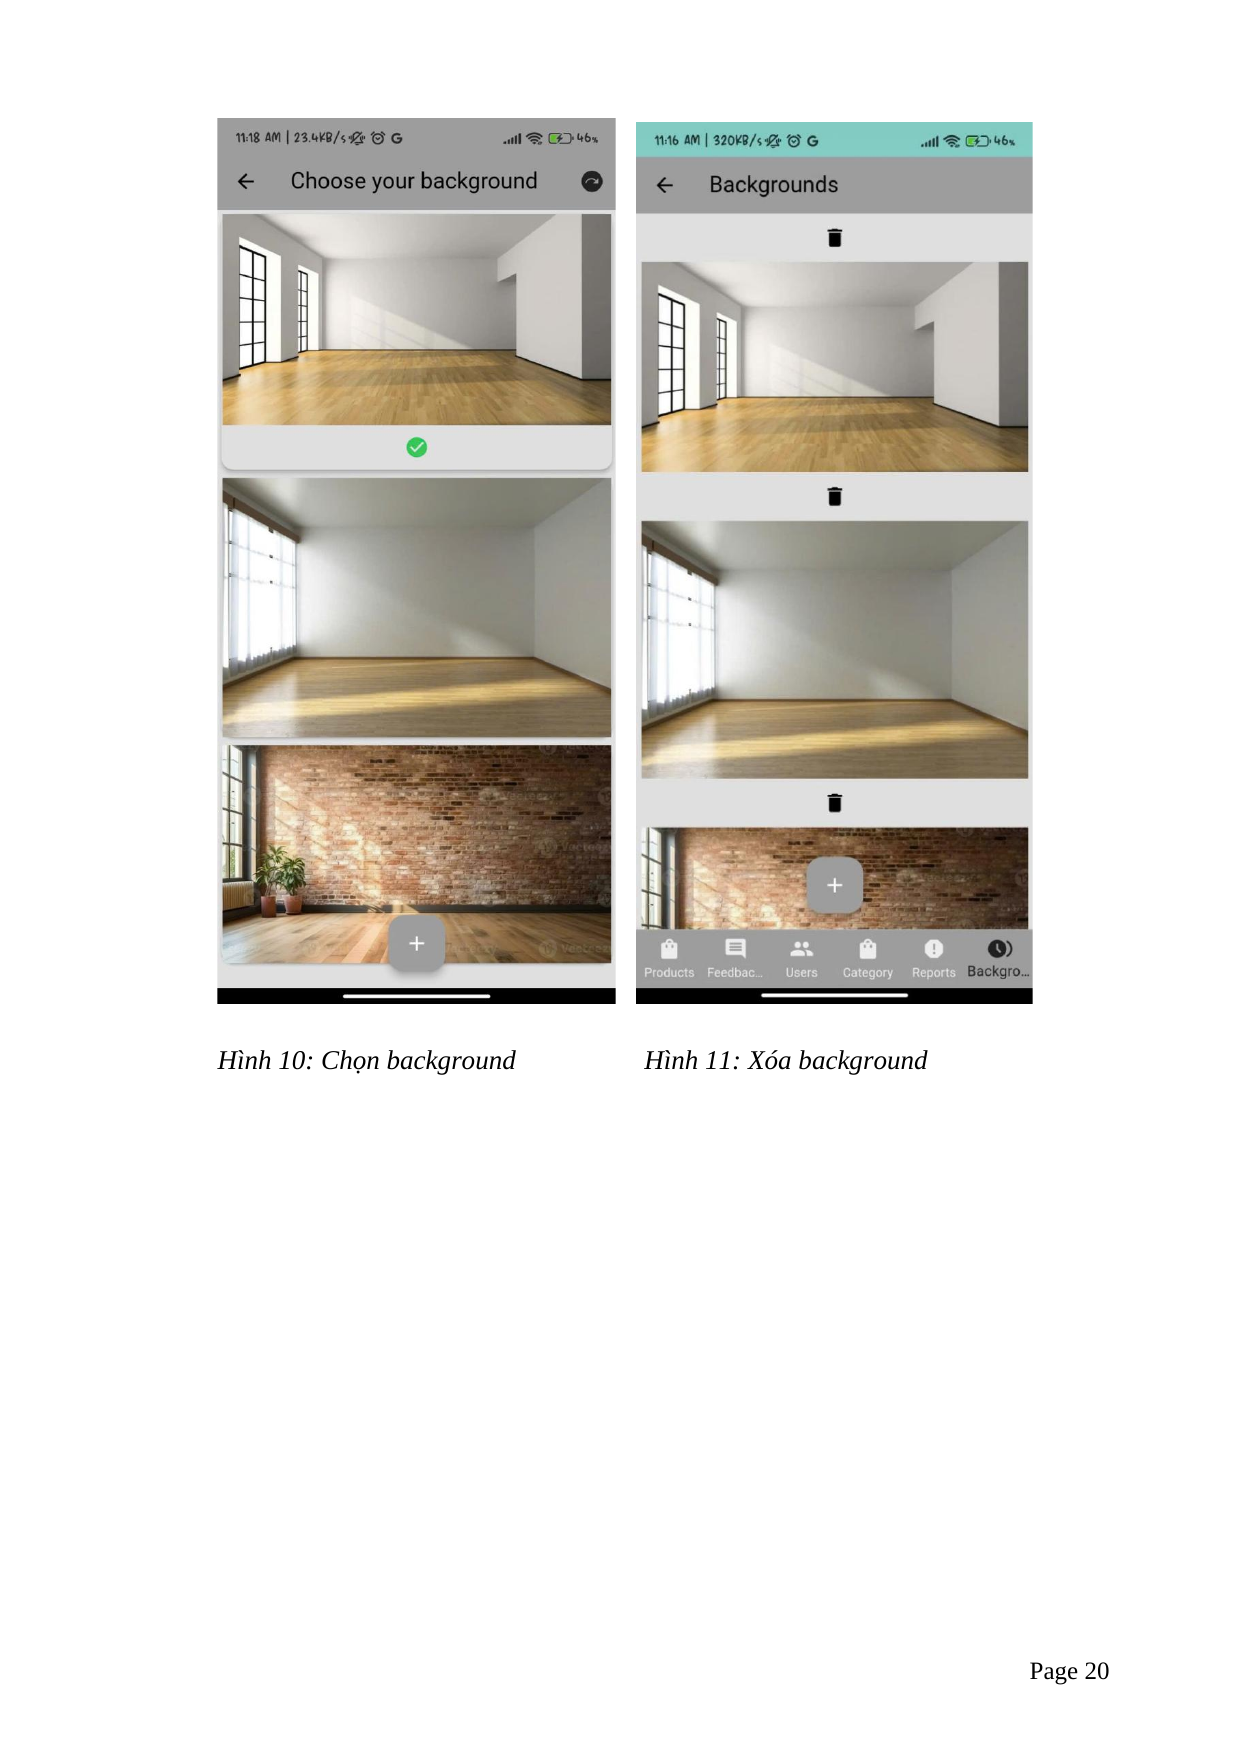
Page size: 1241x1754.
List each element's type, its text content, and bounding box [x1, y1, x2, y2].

picture [217, 118, 616, 1004]
picture [636, 122, 1033, 1004]
subtitle Hình 10: Chọn background Hình 11: Xóa background [217, 1044, 1122, 1075]
